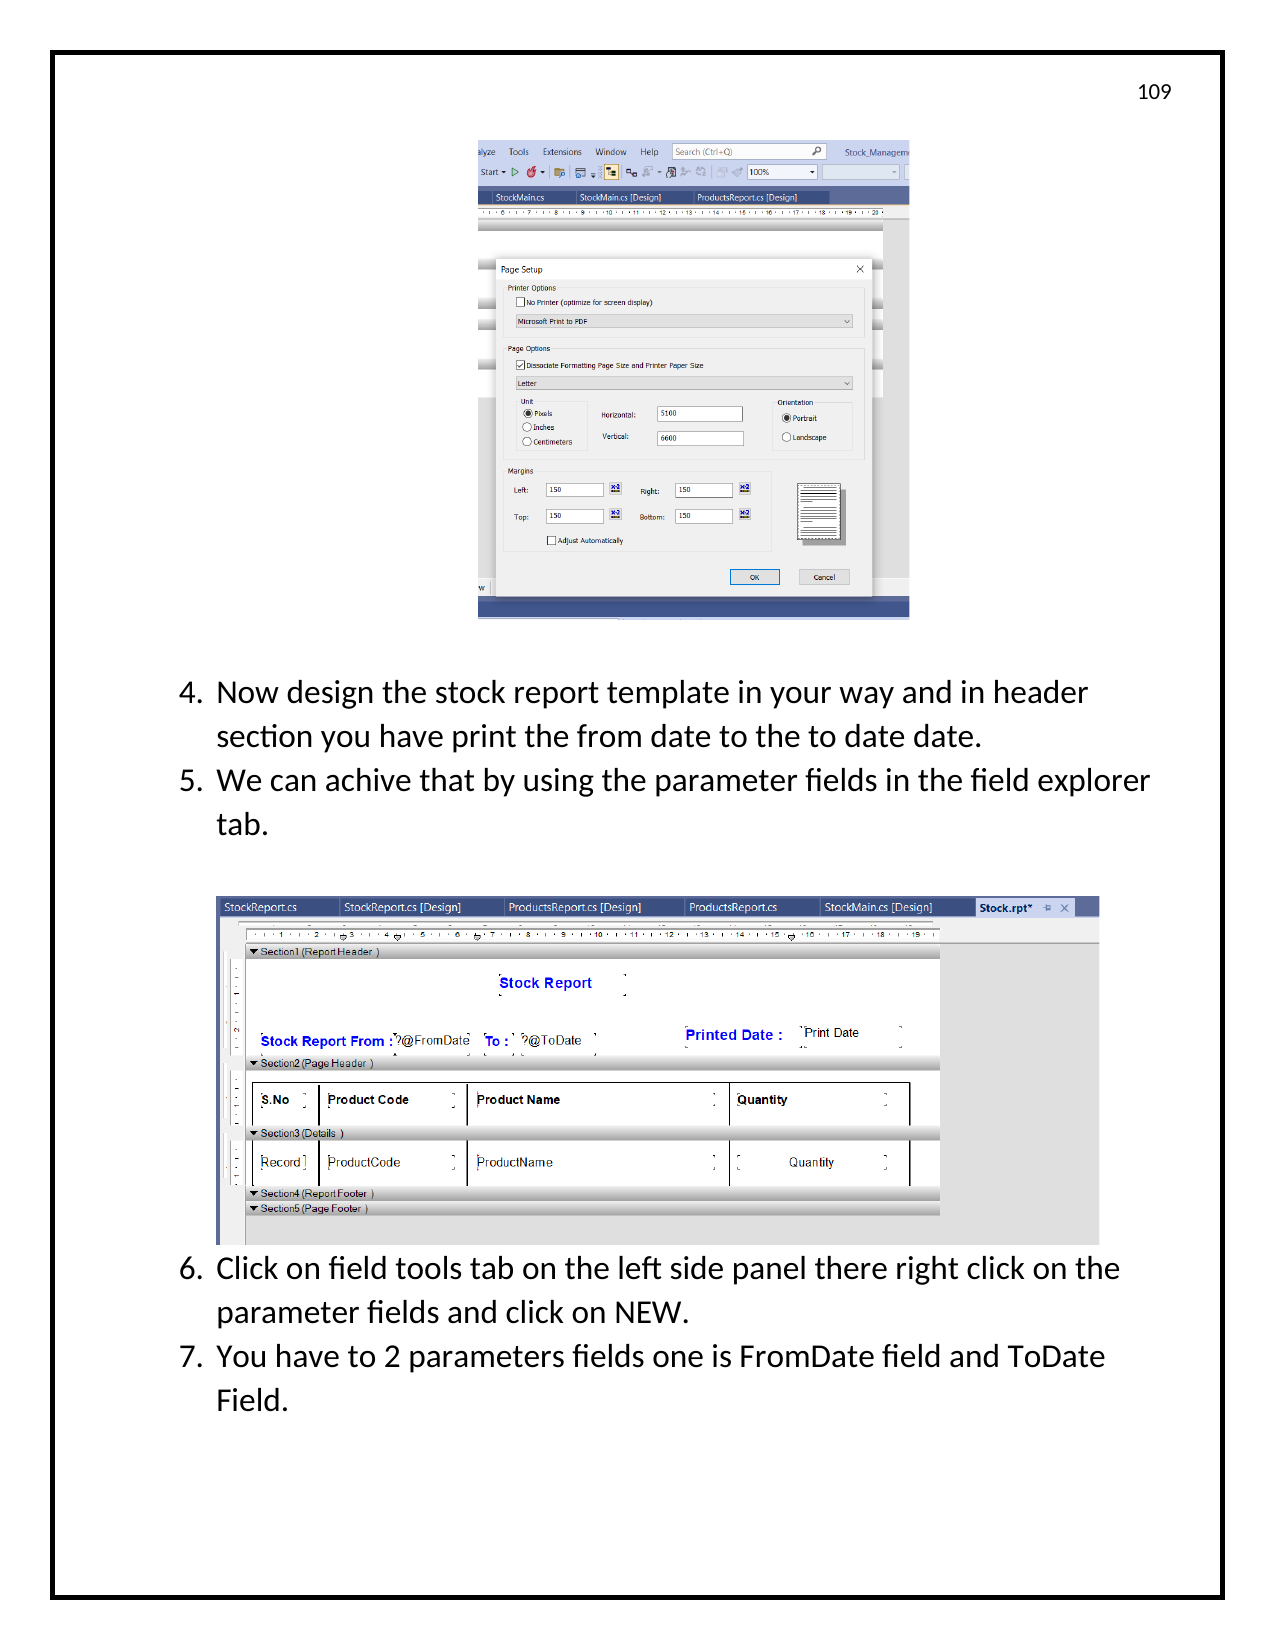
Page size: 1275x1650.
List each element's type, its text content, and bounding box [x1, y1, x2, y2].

list Now design the stock report template in your way and in header section you have print the from date to the to date date. [178, 671, 1172, 756]
picture [478, 140, 910, 620]
list Click on field tools tab on the left side panel there right click on the parameter fields and click on NEW. [178, 1247, 1172, 1332]
list We can achive that by using the parameter fields in the field explorer tab. [178, 759, 1172, 843]
picture [216, 896, 1100, 1245]
list You have to 2 parameters fields one is FromDate field and ToDate Field. [178, 1335, 1172, 1420]
